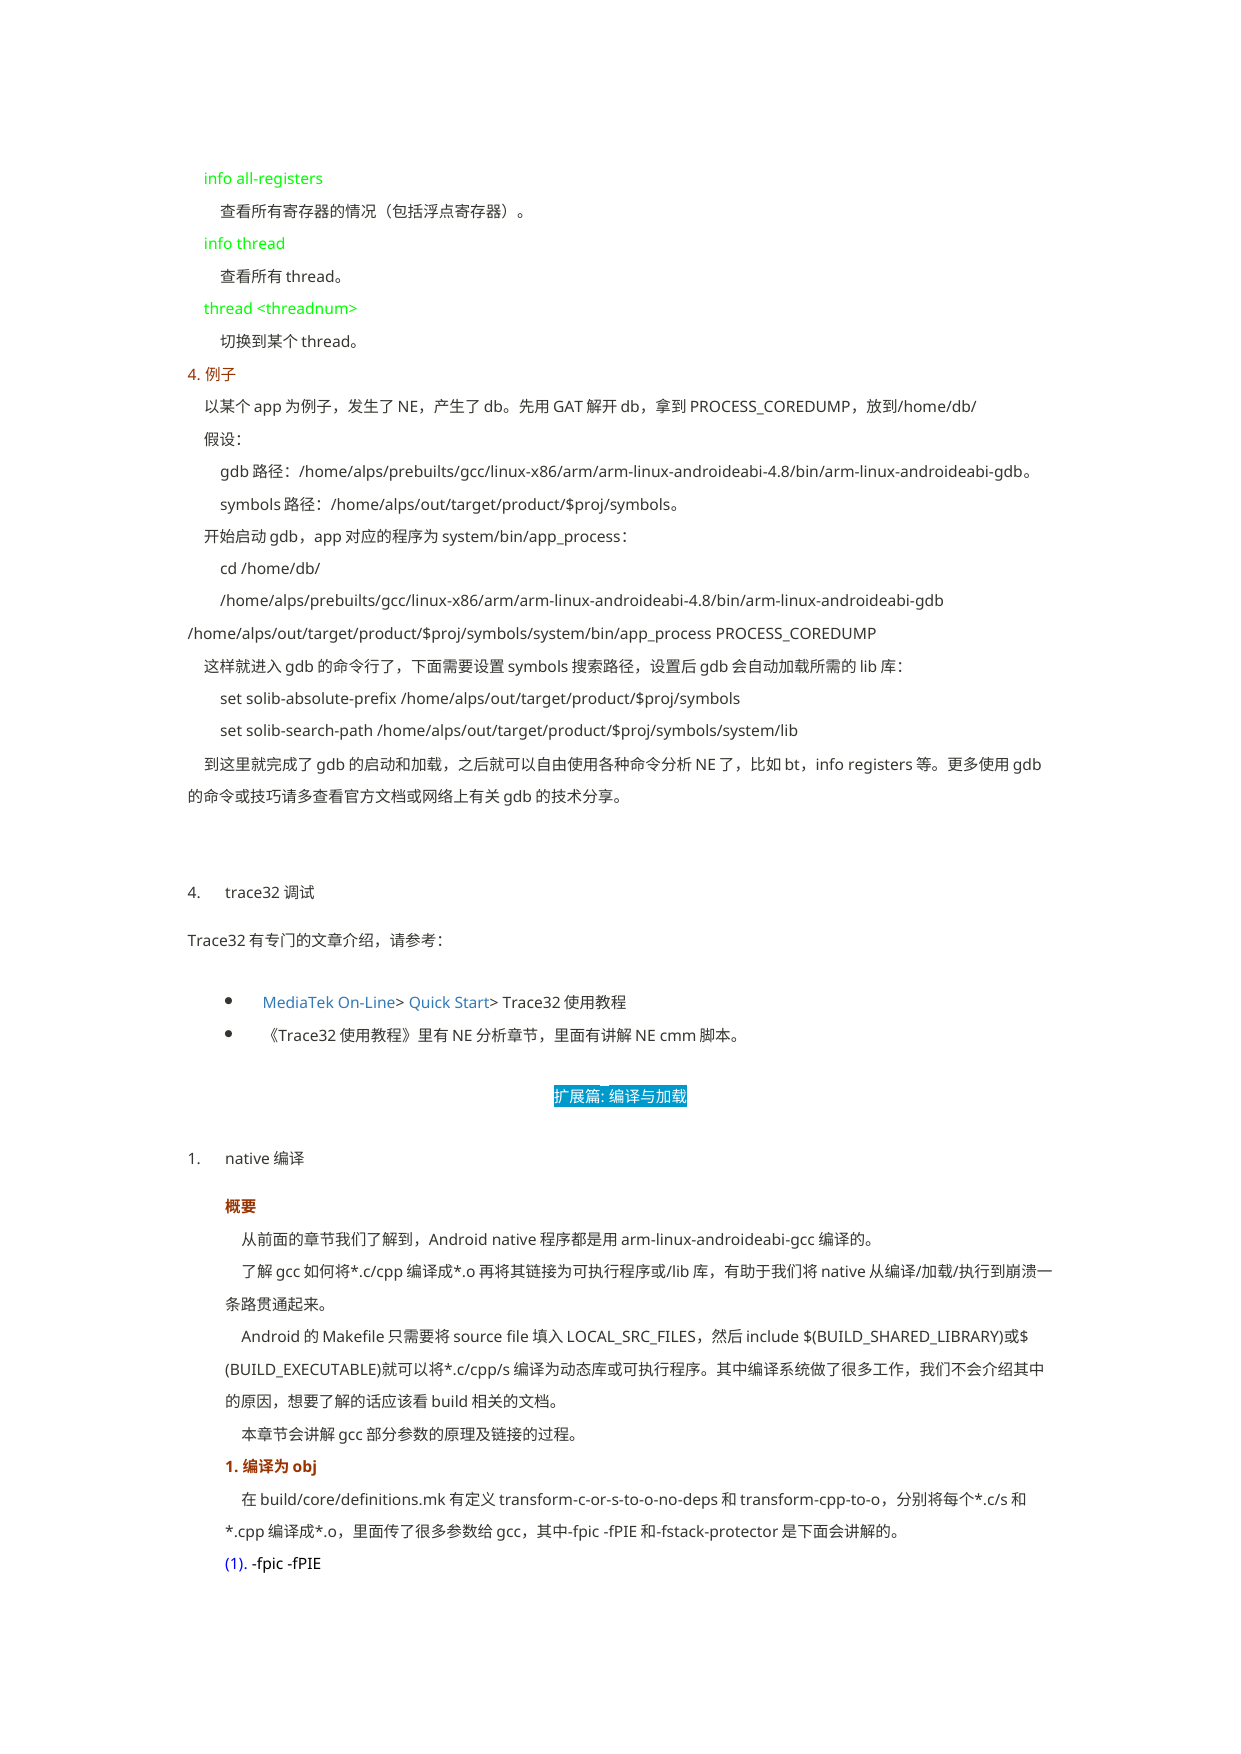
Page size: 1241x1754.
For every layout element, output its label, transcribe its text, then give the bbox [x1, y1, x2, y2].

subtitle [225, 1189, 1053, 1579]
list MediaTek On-Line> Quick Start> Trace32使用教程 [225, 986, 1053, 1018]
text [187, 162, 1053, 812]
picture [588, 1097, 598, 1102]
subtitle native编译 [187, 1141, 1053, 1174]
subtitle trace32调试 [187, 876, 1053, 908]
list 《Trace32使用教程》里有NE分析章节，里面有讲解NE cmm脚本。 [225, 1018, 1053, 1051]
text 扩展篇: 编译与加载 [187, 1080, 1053, 1112]
text Trace32有专门的文章介绍，请参考： [187, 924, 1053, 956]
